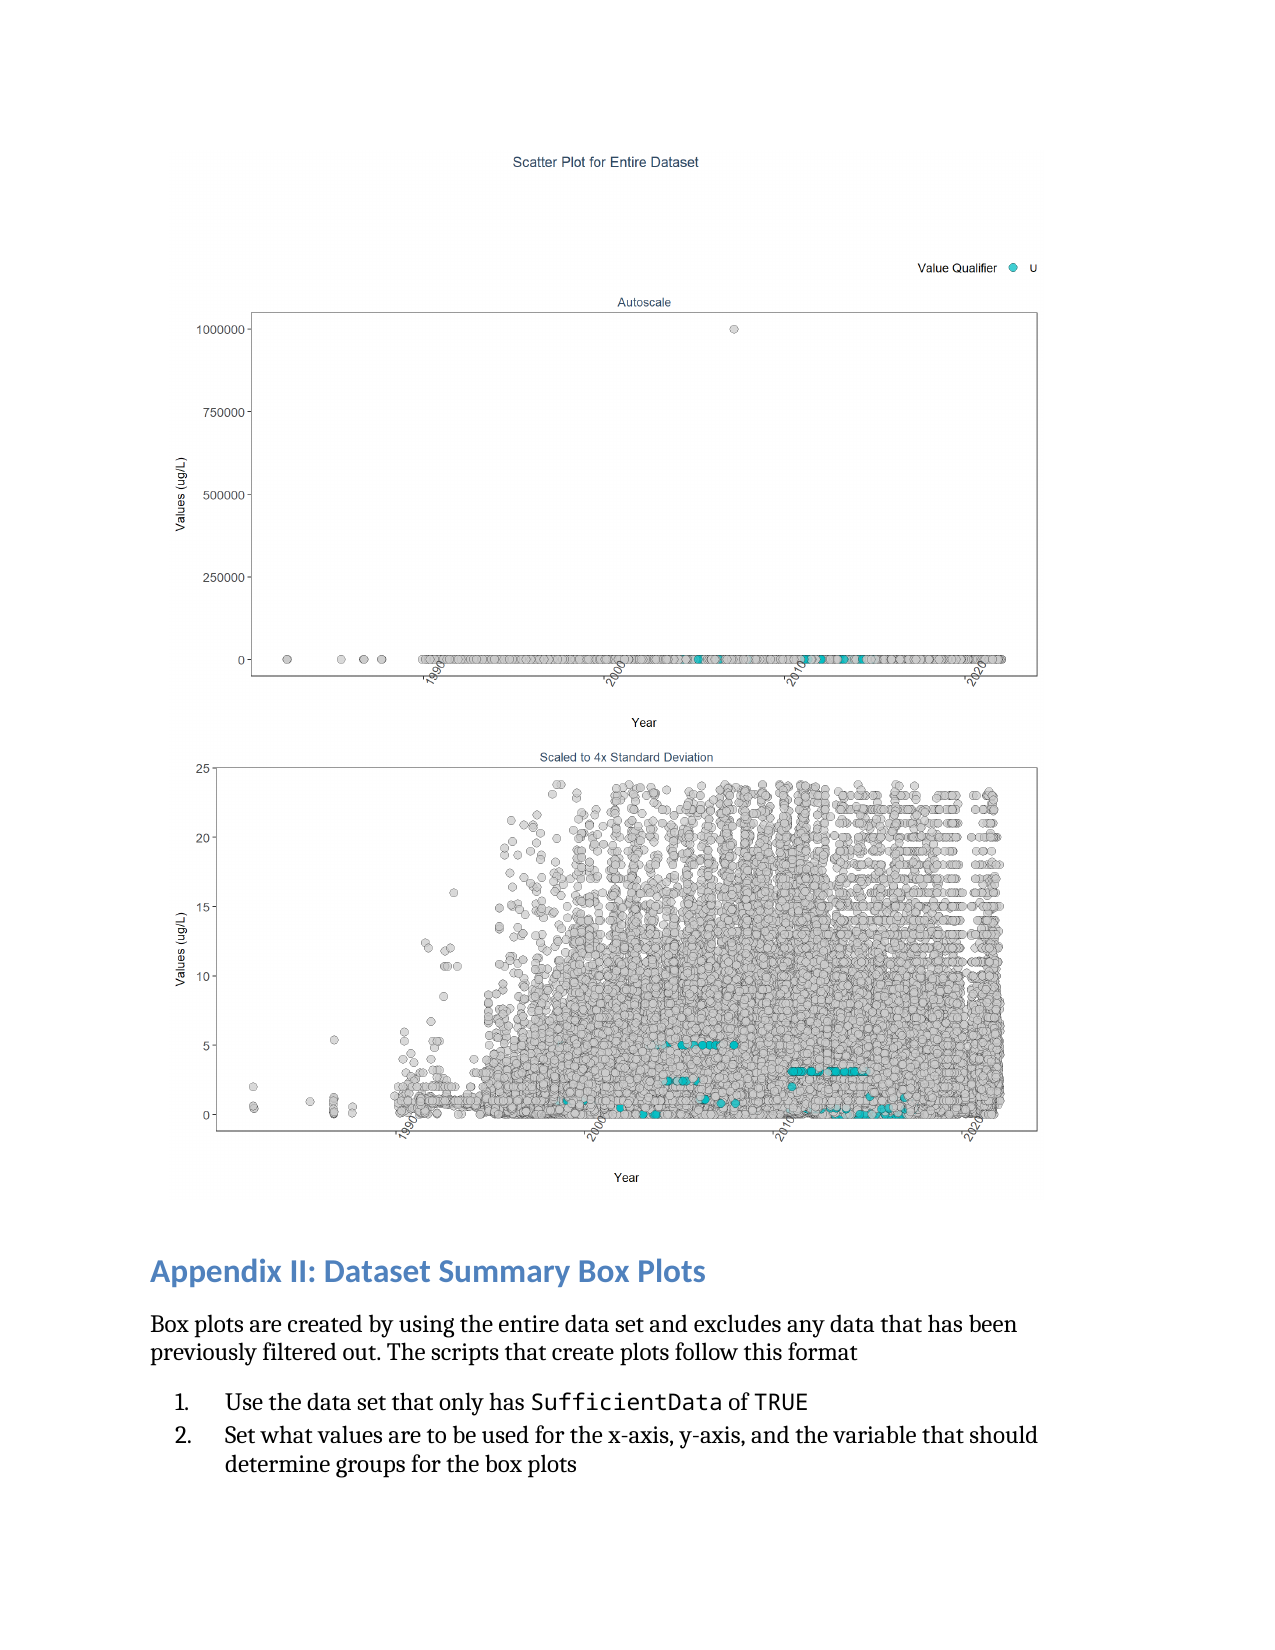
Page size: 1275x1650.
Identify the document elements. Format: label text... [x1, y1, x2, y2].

text Box plots are created by using the entire data set and excludes any data that has been previously filtered out. The scripts that create plots follow this format [150, 1309, 1125, 1367]
list Set what values are to be used for the x-axis, y-axis, and the variable that should determine groups for the box plots [175, 1421, 1125, 1478]
subtitle Appendix II: Dataset Summary Box Plots [150, 1250, 1125, 1291]
picture [168, 150, 1044, 1200]
list Use the data set that only has SufficientData of TRUE [175, 1386, 1125, 1417]
